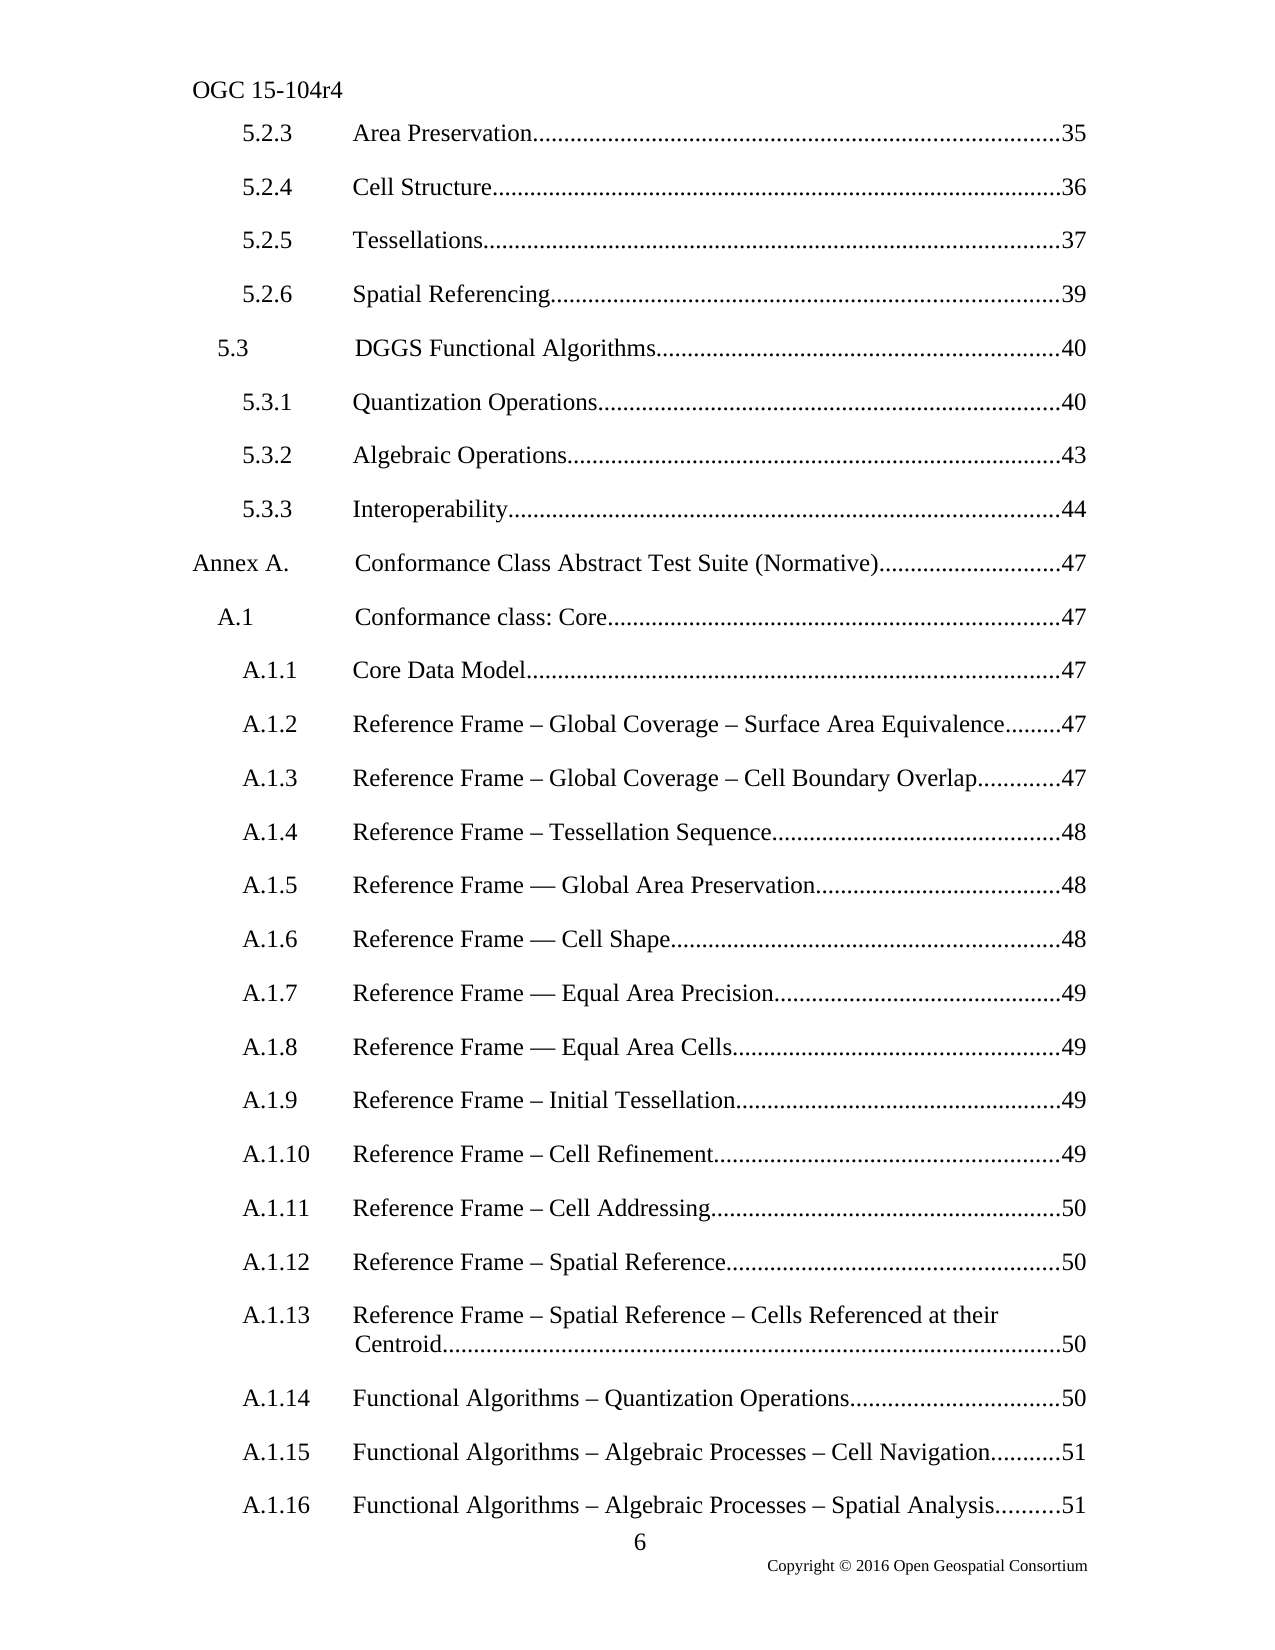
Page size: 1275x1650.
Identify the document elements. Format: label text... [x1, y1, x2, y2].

text A.1.8 Reference Frame — Equal Area Cells 49 [242, 1032, 1087, 1061]
text A.1.2 Reference Frame – Global Coverage – Surface Area Equivalence 47 [242, 709, 1087, 738]
text A.1.5 Reference Frame — Global Area Preservation 48 [242, 871, 1087, 899]
text 5.2.4 Cell Structure 36 [242, 172, 1087, 201]
text 5.2.3 Area Preservation 35 [242, 118, 1087, 147]
text A.1.6 Reference Frame — Cell Shape 48 [242, 924, 1087, 953]
text Annex A. Conformance Class Abstract Test Suite (Normative) 47 [192, 548, 1087, 577]
text A.1.11 Reference Frame – Cell Addressing 50 [242, 1193, 1087, 1222]
text 5.3.1 Quantization Operations 40 [242, 387, 1087, 416]
text 5.3.3 Interoperability 44 [242, 494, 1087, 523]
text A.1.4 Reference Frame – Tessellation Sequence 48 [242, 817, 1087, 846]
text A.1.14 Functional Algorithms – Quantization Operations 50 [242, 1383, 1087, 1412]
text 5.3 DGGS Functional Algorithms 40 [217, 333, 1087, 362]
text A.1.7 Reference Frame — Equal Area Precision 49 [242, 978, 1087, 1007]
text A.1.1 Core Data Model 47 [242, 656, 1087, 684]
text A.1.13 Reference Frame – Spatial Reference – Cells Referenced at their Centroid 50 [242, 1301, 1087, 1358]
text A.1.10 Reference Frame – Cell Refinement 49 [242, 1139, 1087, 1168]
text 5.3.2 Algebraic Operations 43 [242, 441, 1087, 469]
text A.1.12 Reference Frame – Spatial Reference 50 [242, 1247, 1087, 1276]
text 5.2.5 Tessellations 37 [242, 226, 1087, 254]
text A.1.15 Functional Algorithms – Algebraic Processes – Cell Navigation 51 [242, 1437, 1087, 1466]
text 5.2.6 Spatial Referencing 39 [242, 279, 1087, 308]
text A.1.9 Reference Frame – Initial Tessellation 49 [242, 1086, 1087, 1114]
text A.1.16 Functional Algorithms – Algebraic Processes – Spatial Analysis 51 [242, 1491, 1087, 1519]
text A.1.3 Reference Frame – Global Coverage – Cell Boundary Overlap 47 [242, 763, 1087, 792]
text A.1 Conformance class: Core 47 [217, 602, 1087, 631]
